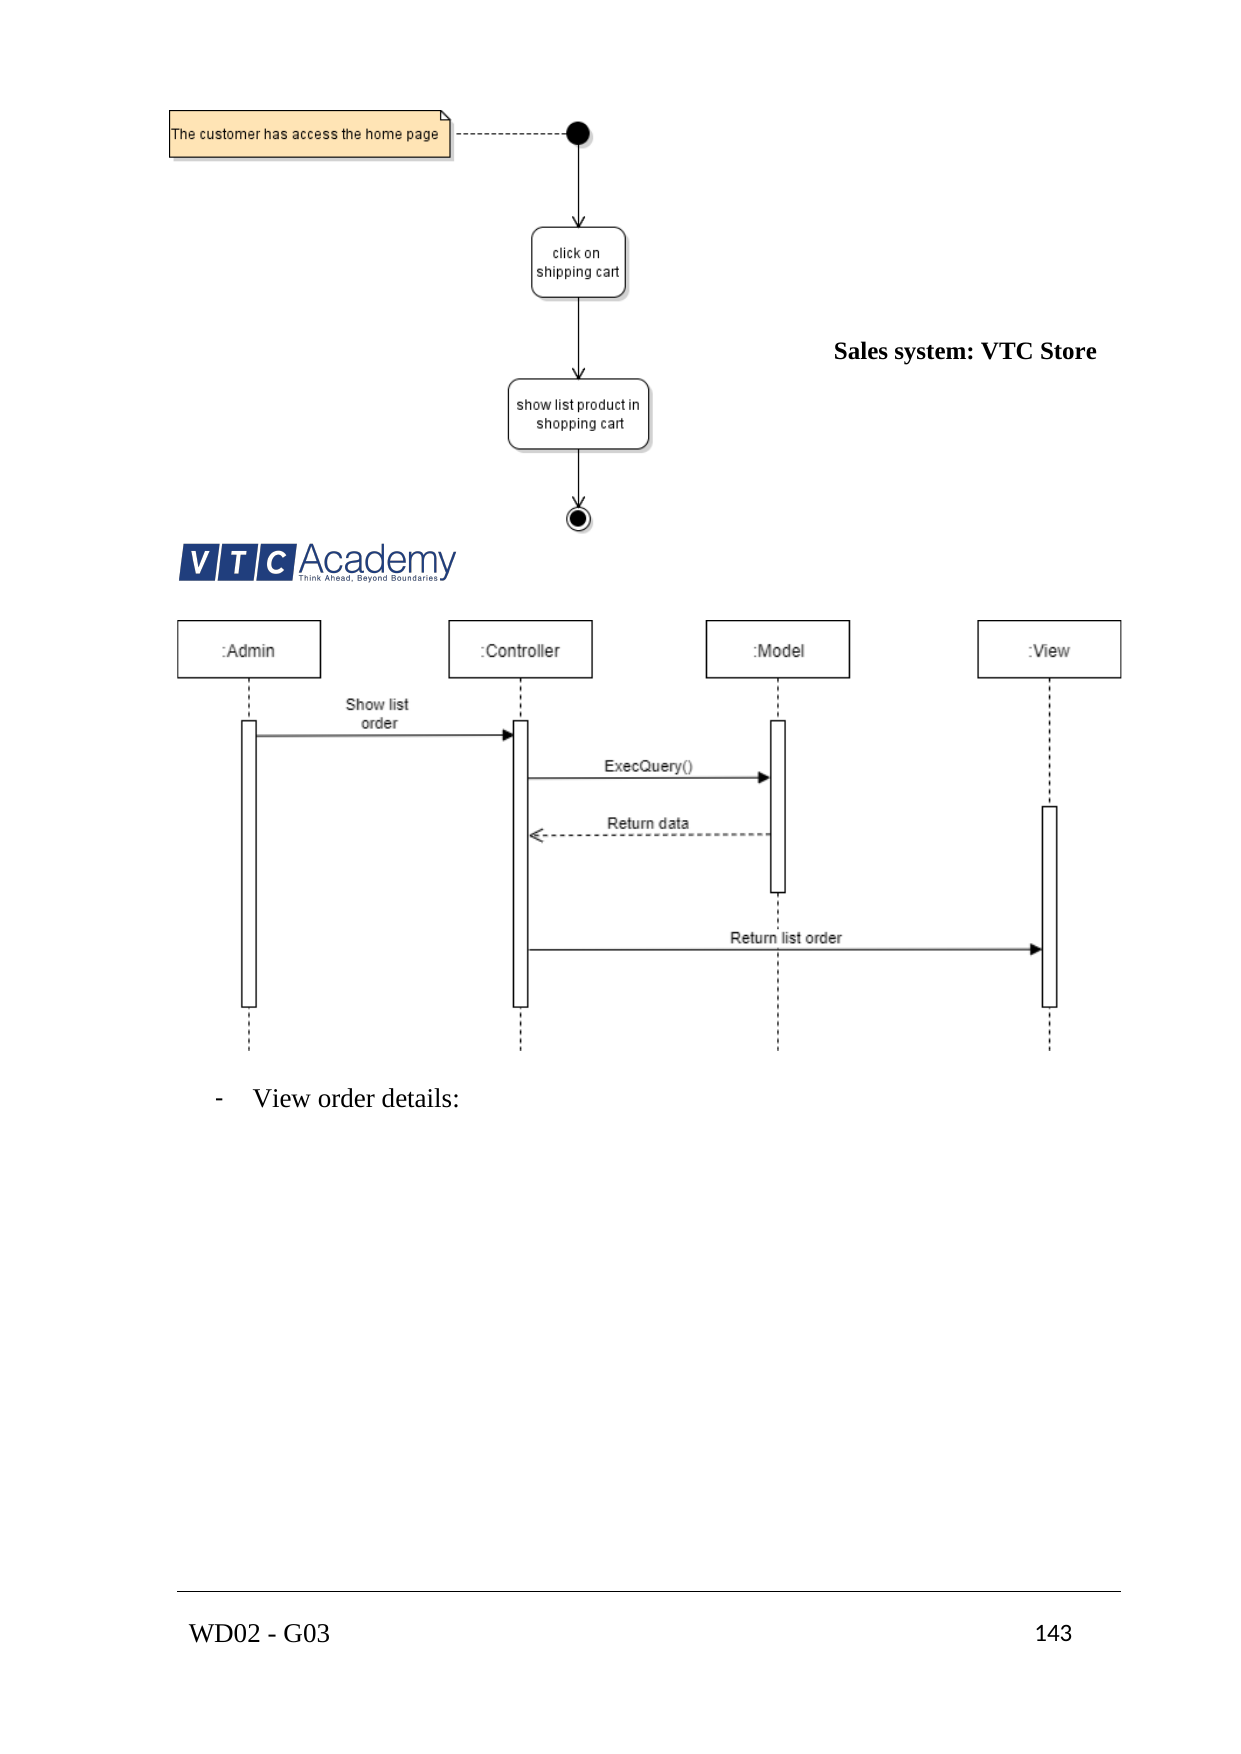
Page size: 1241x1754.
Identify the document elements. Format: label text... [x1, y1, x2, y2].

picture [169, 110, 654, 591]
picture [177, 620, 1122, 1051]
list View order details: [215, 1081, 1122, 1114]
